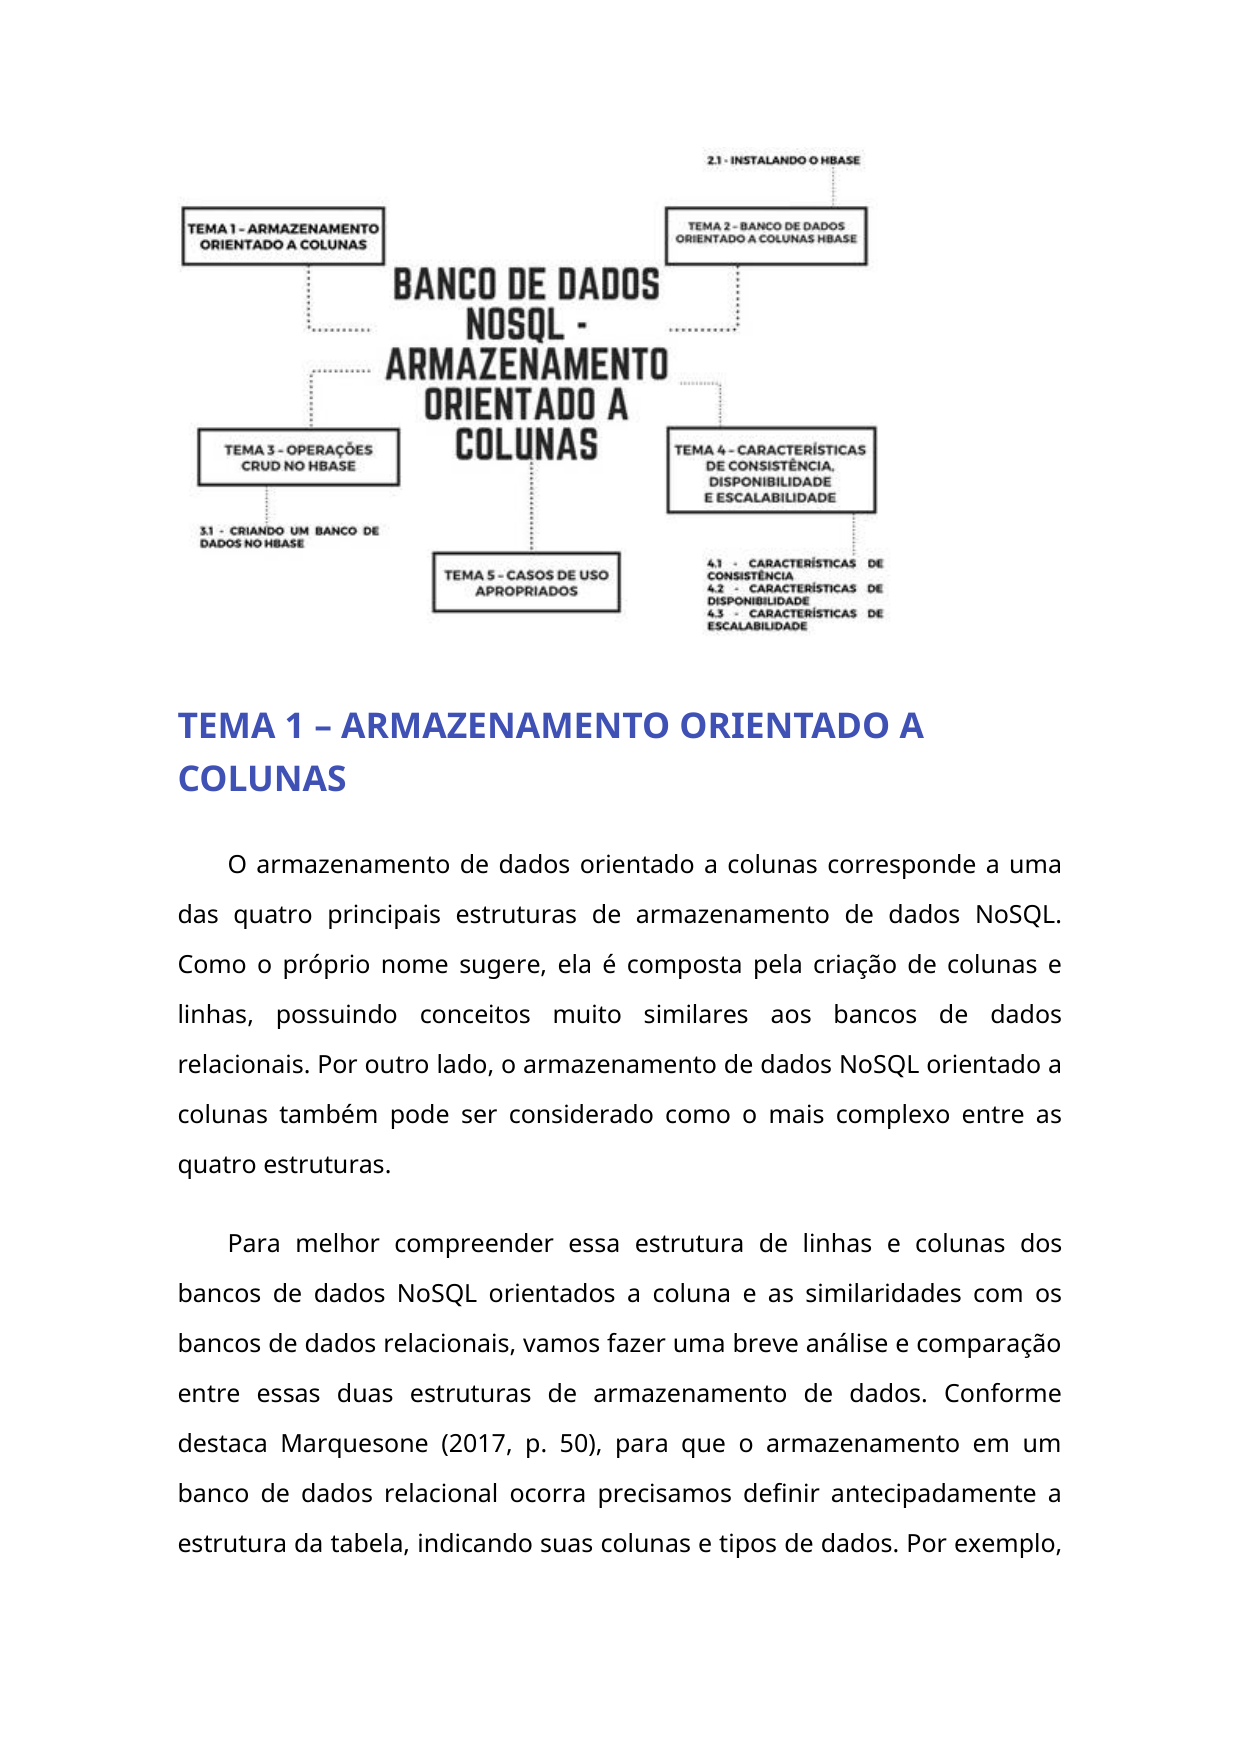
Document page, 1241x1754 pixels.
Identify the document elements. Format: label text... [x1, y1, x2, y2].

text TEMA 1 – ARMAZENAMENTO ORIENTADO A COLUNAS [177, 696, 1063, 801]
text O armazenamento de dados orientado a colunas corresponde a uma das quatro principais estruturas de armazenamento de dados NoSQL. Como o próprio nome sugere, ela é composta pela criação de colunas e linhas, possuindo conceitos muito similares aos bancos de dados relacionais. Por outro lado, o armazenamento de dados NoSQL orientado a colunas também pode ser considerado como o mais complexo entre as quatro estruturas. [177, 831, 1063, 1181]
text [177, 1210, 1063, 1560]
picture [177, 147, 903, 647]
